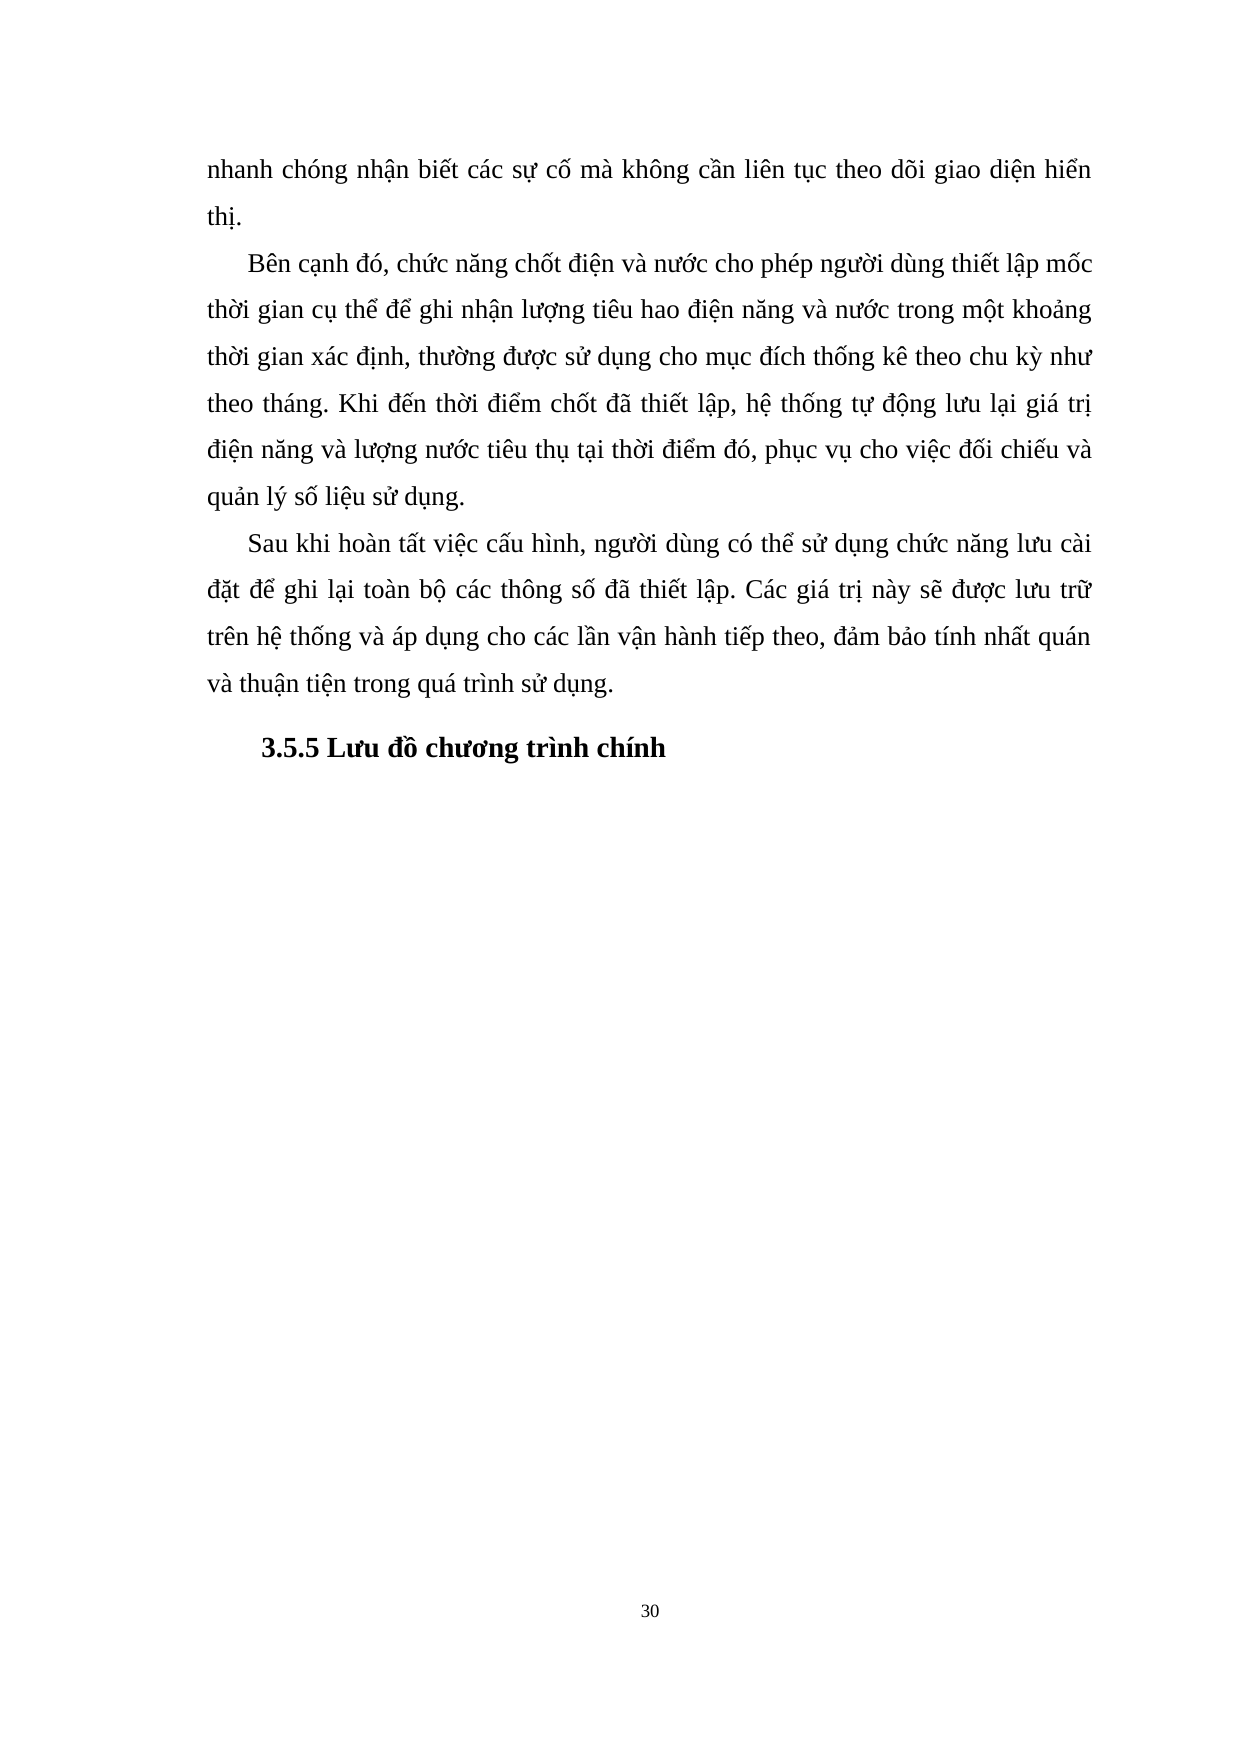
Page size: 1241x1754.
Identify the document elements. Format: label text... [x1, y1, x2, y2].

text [207, 154, 1093, 231]
text Bên cạnh đó, chức năng chốt điện và nước cho phép người dùng thiết lập mốc thời gian cụ thể để ghi nhận lượng tiêu hao điện năng và nước trong một khoảng thời gian xác định, thường được sử dụng cho mục đích thống kê theo chu kỳ như theo tháng. Khi đến thời điểm chốt đã thiết lập, hệ thống tự động lưu lại giá trị điện năng và lượng nước tiêu thụ tại thời điểm đó, phục vụ cho việc đối chiếu và quản lý số liệu sử dụng. [207, 247, 1093, 511]
text Sau khi hoàn tất việc cấu hình, người dùng có thể sử dụng chức năng lưu cài đặt để ghi lại toàn bộ các thông số đã thiết lập. Các giá trị này sẽ được lưu trữ trên hệ thống và áp dụng cho các lần vận hành tiếp theo, đảm bảo tính nhất quán và thuận tiện trong quá trình sử dụng. [207, 527, 1093, 698]
subtitle 3.5.5 Lưu đồ chương trình chính [261, 730, 1093, 764]
